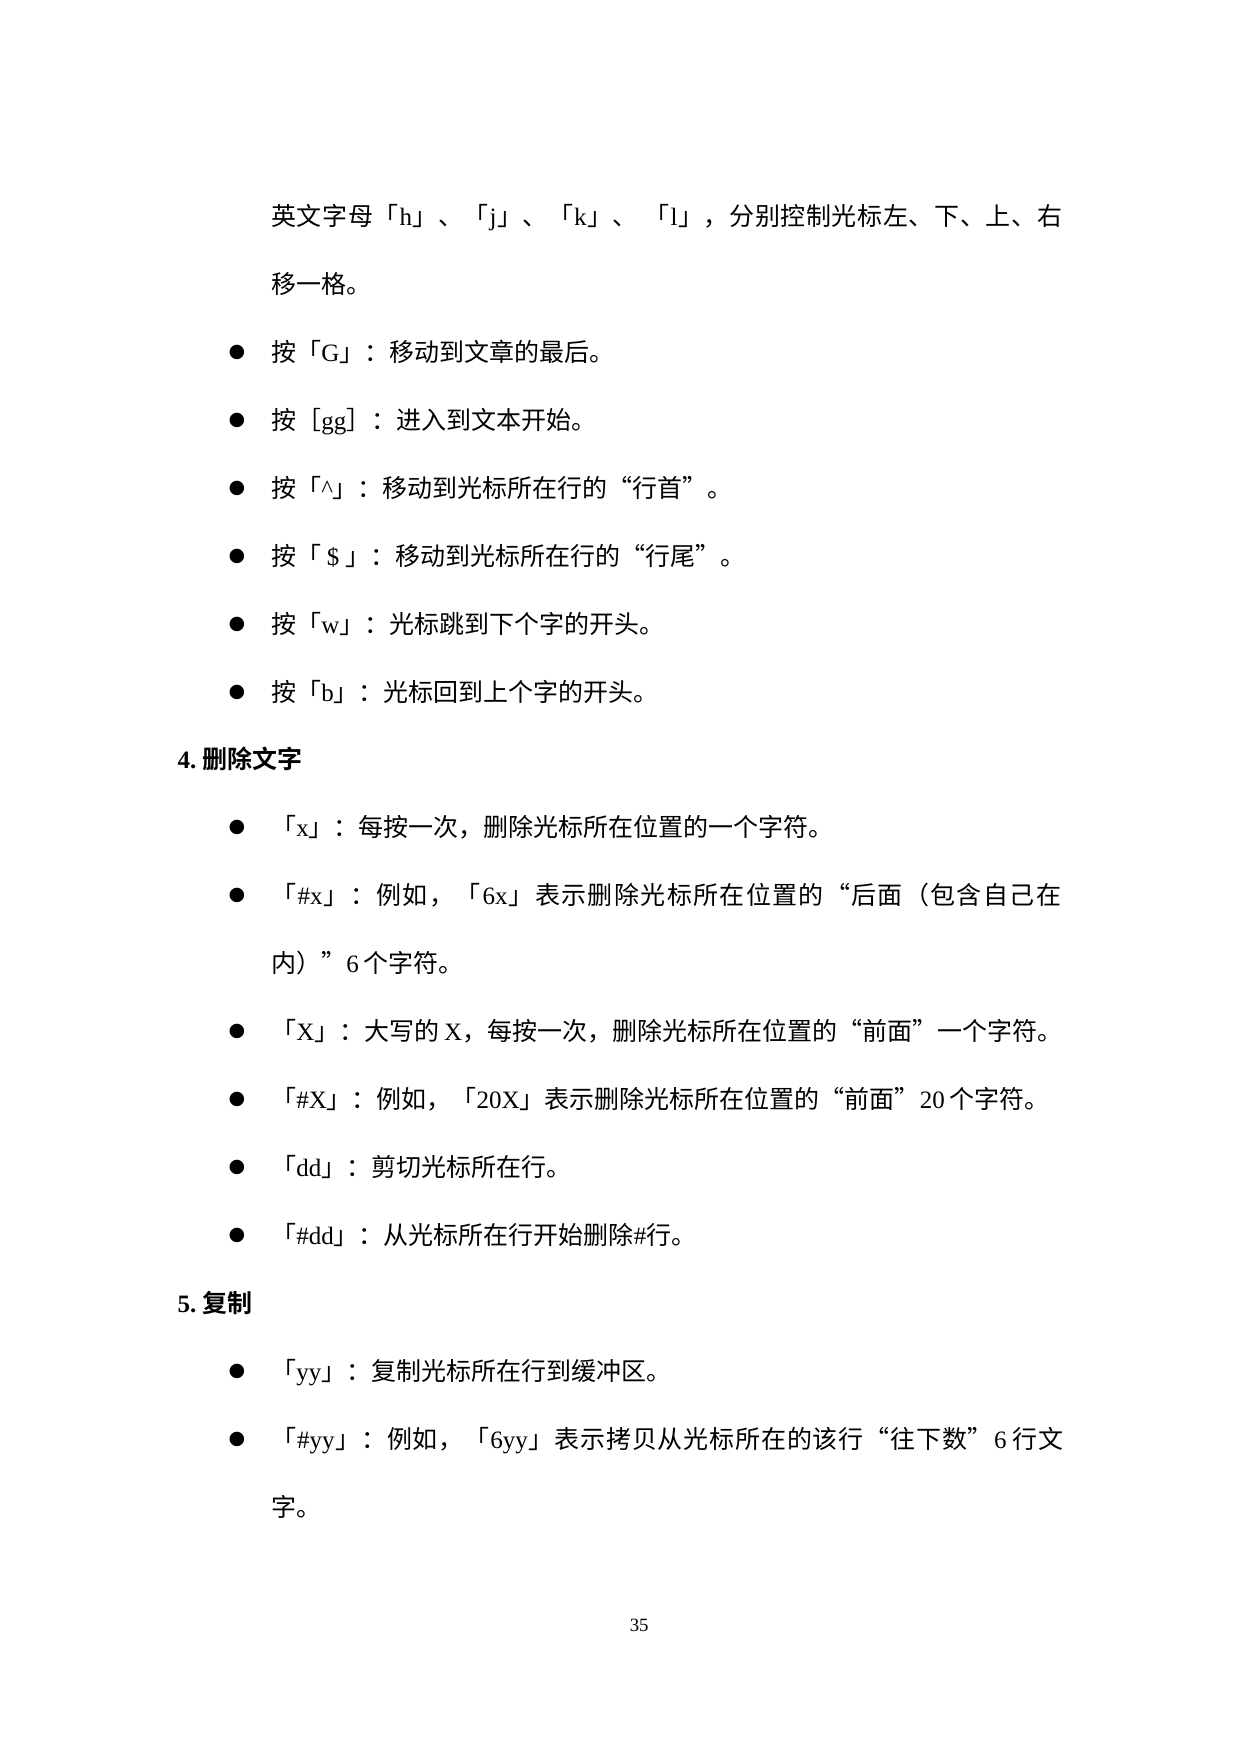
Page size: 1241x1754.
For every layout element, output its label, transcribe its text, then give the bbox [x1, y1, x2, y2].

list 按「^」：移动到光标所在行的“行首”。 [227, 452, 1063, 520]
list 「#dd」：从光标所在行开始删除#行。 [227, 1199, 1063, 1267]
list 按「w」：光标跳到下个字的开头。 [227, 588, 1063, 656]
list 「yy」：复制光标所在行到缓冲区。 [227, 1335, 1063, 1403]
list 「x」：每按一次，删除光标所在位置的一个字符。 [227, 792, 1063, 860]
text 删除文字 [177, 724, 1063, 792]
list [227, 181, 1063, 317]
list 按［gg］：进入到文本开始。 [227, 384, 1063, 452]
text 复制 [177, 1267, 1063, 1335]
list 按「G」：移动到文章的最后。 [227, 317, 1063, 384]
list 「#yy」：例如，「6yy」表示拷贝从光标所在的该行“往下数”6行文字。 [227, 1403, 1063, 1539]
list 「#x」：例如，「6x」表示删除光标所在位置的“后面（包含自己在内）”6个字符。 [227, 860, 1063, 996]
list 按「 $ 」：移动到光标所在行的“行尾”。 [227, 520, 1063, 588]
list 「dd」：剪切光标所在行。 [227, 1132, 1063, 1199]
list 「#X」：例如，「20X」表示删除光标所在位置的“前面”20个字符。 [227, 1064, 1063, 1132]
list 「X」：大写的X，每按一次，删除光标所在位置的“前面”一个字符。 [227, 996, 1063, 1064]
list 按「b」：光标回到上个字的开头。 [227, 656, 1063, 724]
